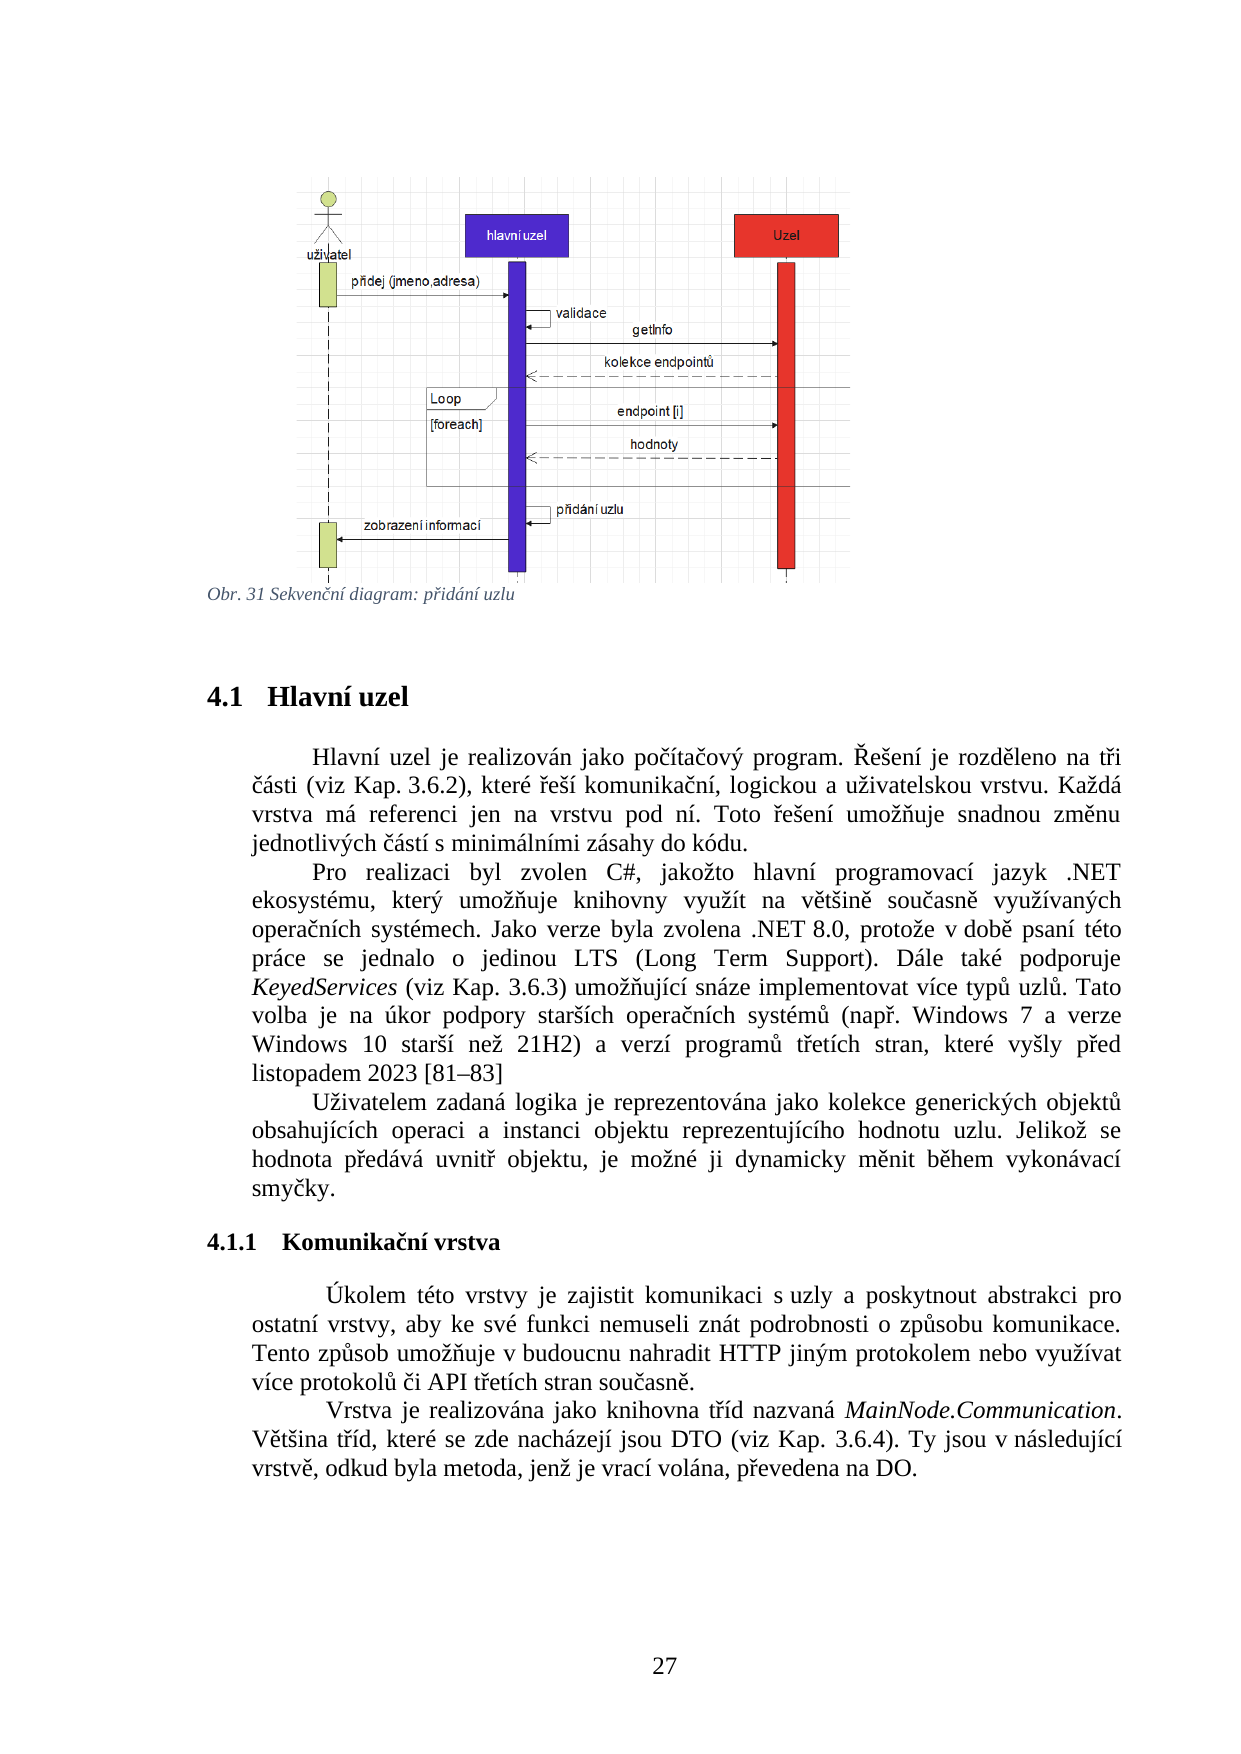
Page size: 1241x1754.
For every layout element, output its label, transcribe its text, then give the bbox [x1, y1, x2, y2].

text Pro realizaci byl zvolen C#, jakožto hlavní programovací jazyk .NET ekosystému, který umožňuje knihovny využít na většině současně využívaných operačních systémech. Jako verze byla zvolena .NET 8.0, protože v době psaní této práce se jednalo o jedinou LTS (Long Term Support). Dále také podporuje KeyedServices (viz Kap. 3.6.3) umožňující snáze implementovat více typů uzlů. Tato volba je na úkor podpory starších operačních systémů (např. Windows 7 a verze Windows 10 starší než 21H2) a verzí programů třetích stran, které vyšly před listopadem 2023 [252, 857, 1122, 1087]
subtitle Hlavní uzel [207, 679, 1122, 713]
subtitle Komunikační vrstva [207, 1227, 1122, 1256]
text Obr. Sekvenční diagram: přidání uzlu [207, 583, 1122, 604]
text Vrstva je realizována jako knihovna tříd nazvaná MainNode.Communication. Většina tříd, které se zde nacházejí jsou DTO (viz Kap. 3.6.4). Ty jsou v následující vrstvě, odkud byla metoda, jenž je vrací volána, převedena na DO. [252, 1396, 1122, 1482]
text Hlavní uzel je realizován jako počítačový program. Řešení je rozděleno na tři části (viz Kap. 3.6.2), které řeší komunikační, logickou a uživatelskou vrstvu. Každá vrstva má referenci jen na vrstvu pod ní. Toto řešení umožňuje snadnou změnu jednotlivých částí s minimálními zásahy do kódu. [252, 742, 1122, 857]
text Úkolem této vrstvy je zajistit komunikaci s uzly a poskytnout abstrakci pro ostatní vrstvy, aby ke své funkci nemuseli znát podrobnosti o způsobu komunikace. Tento způsob umožňuje v budoucnu nahradit HTTP jiným protokolem nebo využívat více protokolů či API třetích stran současně. [252, 1281, 1122, 1396]
picture [296, 177, 851, 583]
text Uživatelem zadaná logika je reprezentována jako kolekce generických objektů obsahujících operaci a instanci objektu reprezentujícího hodnotu uzlu. Jelikož se hodnota předává uvnitř objektu, je možné ji dynamicky měnit během vykonávací smyčky. [252, 1087, 1122, 1202]
